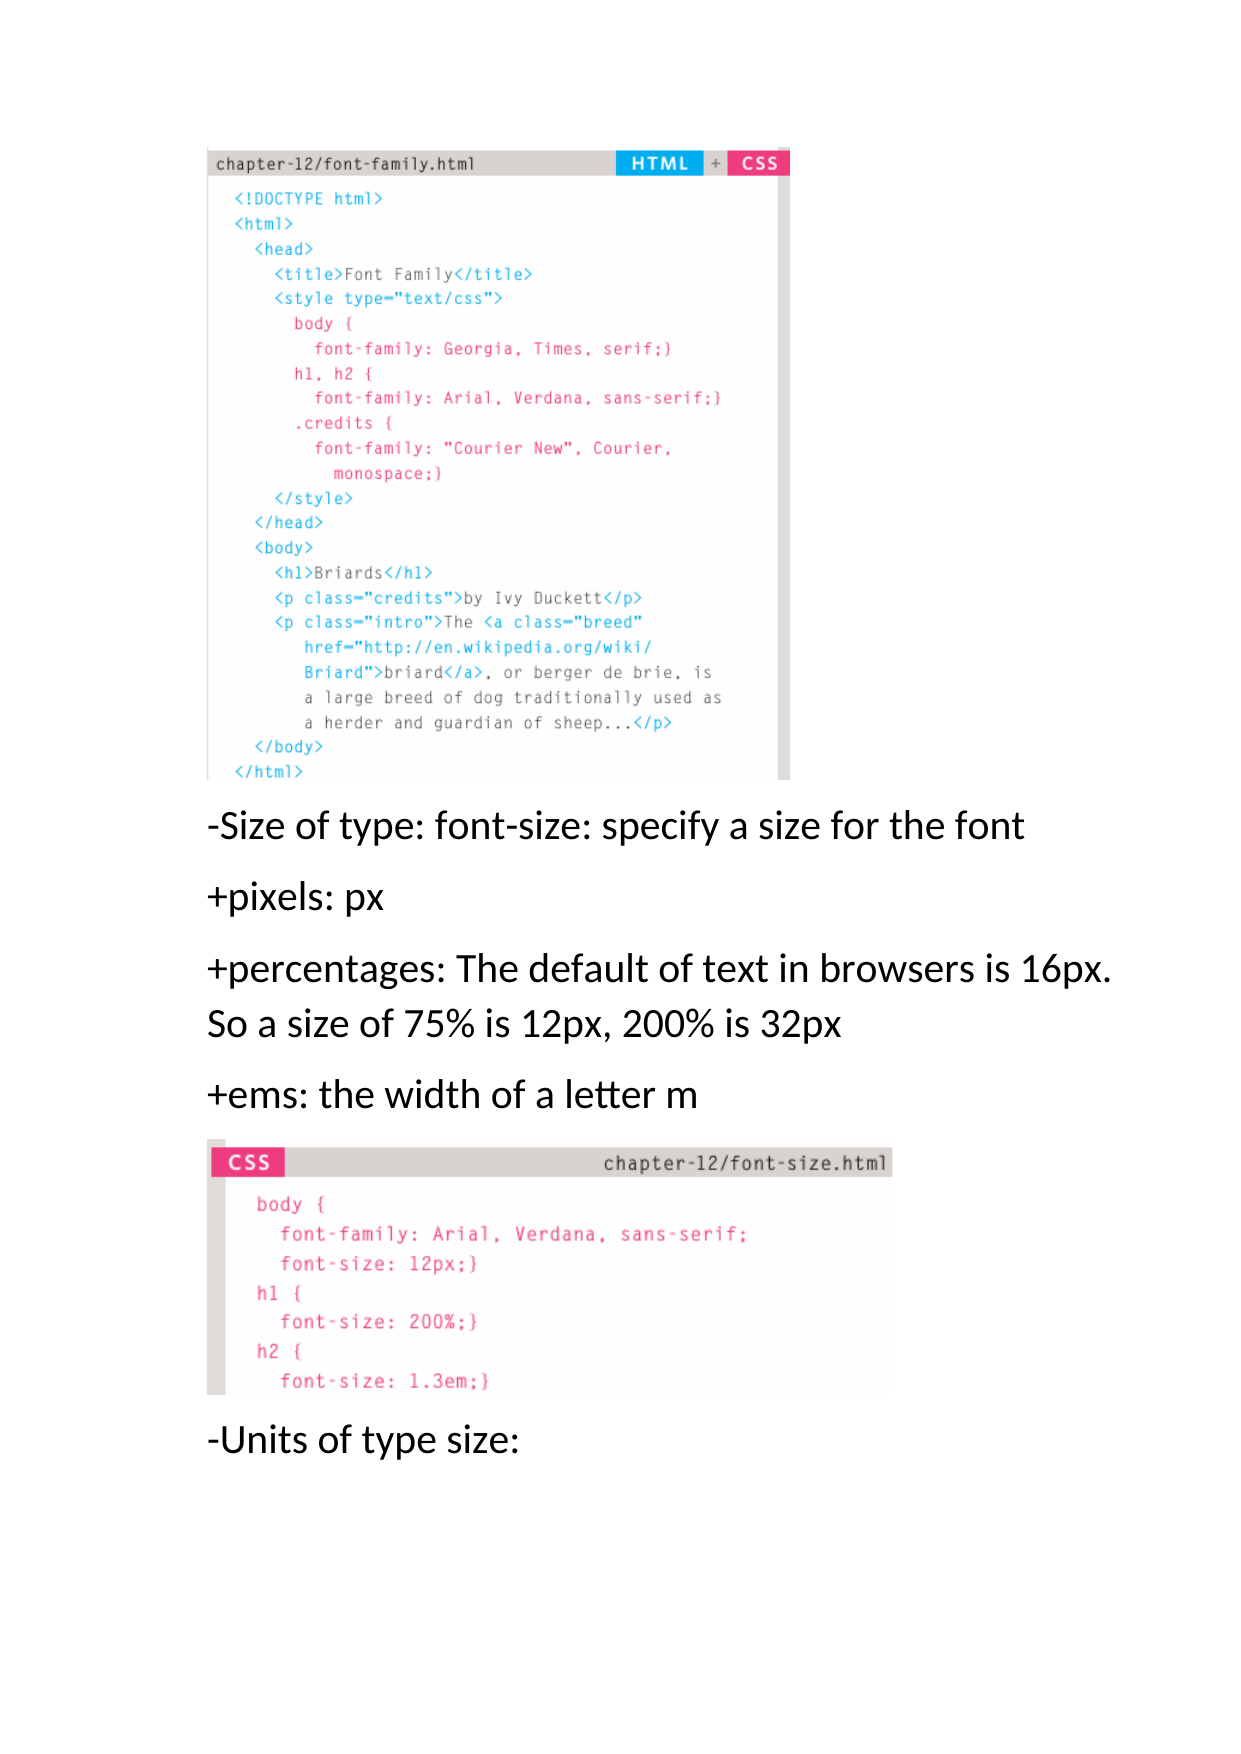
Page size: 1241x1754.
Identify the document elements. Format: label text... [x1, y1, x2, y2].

text +pixels: px [207, 870, 1122, 921]
picture [206, 147, 790, 780]
text -Units of type size: [207, 1413, 1122, 1464]
picture [206, 1139, 893, 1395]
text -Size of type: font-size: specify a size for the font [207, 799, 1122, 849]
text +ems: the width of a letter m [207, 1068, 1122, 1119]
text +percentages: The default of text in browsers is 16px. So a size of 75% is 12px, 200% is 32px [207, 942, 1122, 1047]
